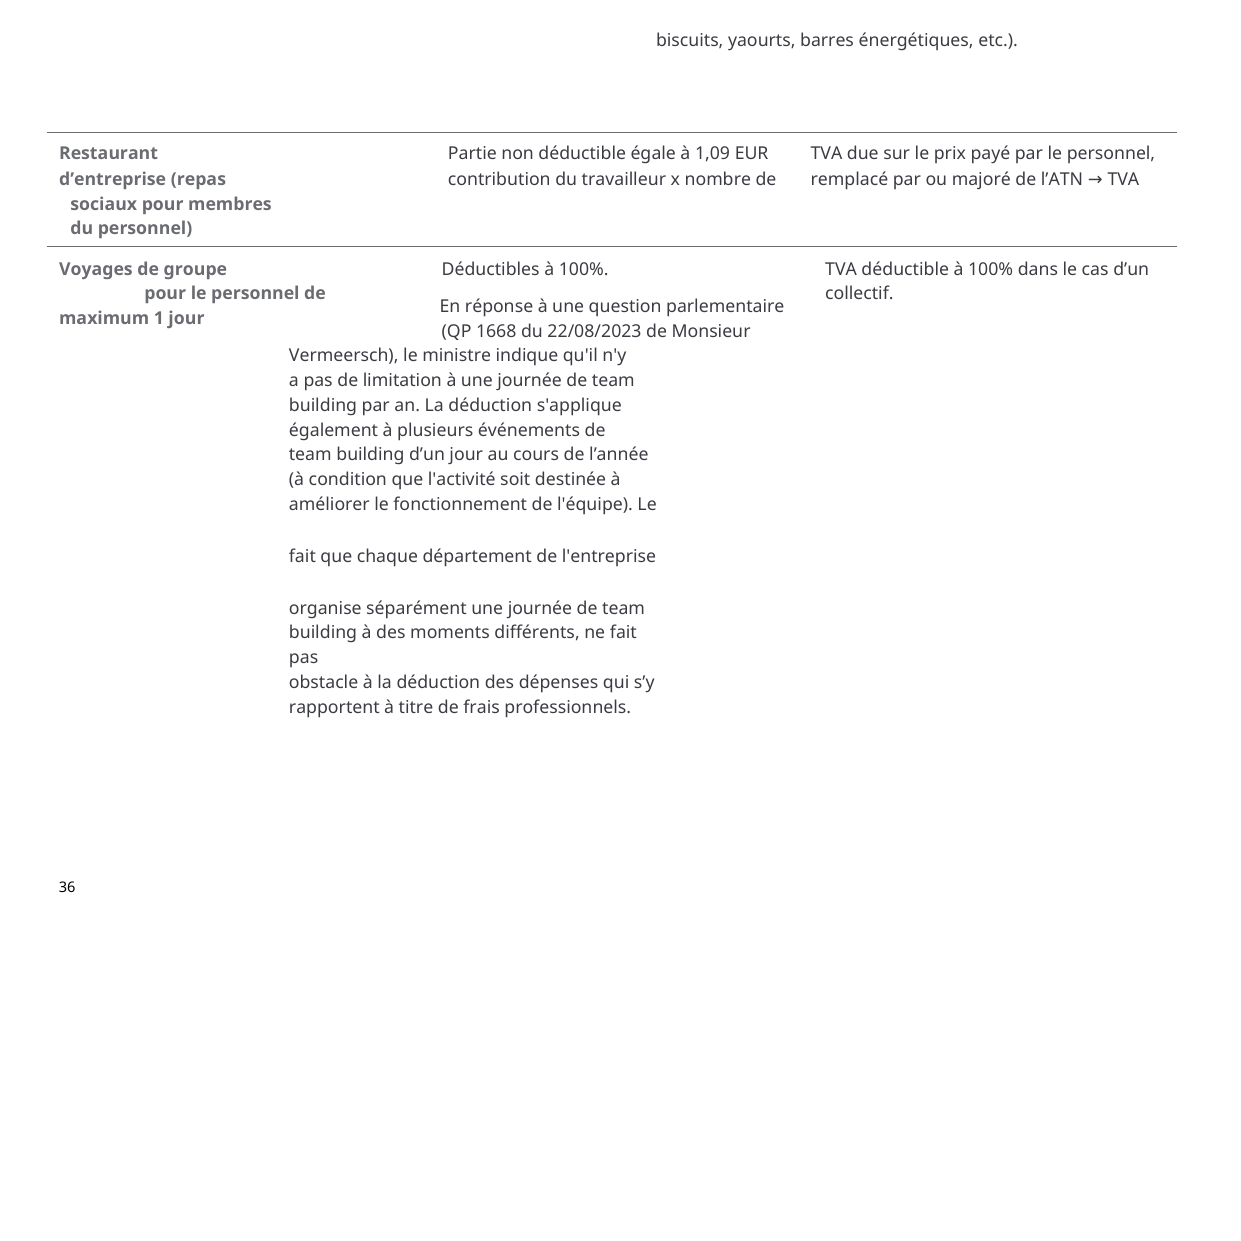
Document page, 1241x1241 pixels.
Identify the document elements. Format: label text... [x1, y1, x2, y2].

table_header Partie non déductible égale à 1,09 EUR moins [424, 133, 800, 164]
table_header Déductibles à 100%. [424, 247, 800, 280]
table_cell remplacé par ou majoré de l’ATN → TVA déductible à 100%. [800, 164, 1177, 191]
text sociaux pour membres du personnel) [70, 191, 286, 240]
text Vermeersch), le ministre indique qu'il n'y a pas de limitation à une journée de team building par an. La déduction s'applique également à plusieurs événements de team building d’un jour au cours de l’année (à condition que l'activité soit destinée à améliorer le fonctionnement de l'équipe). Le fait que chaque département de l'entreprise organise séparément une journée de team building à des moments différents, ne fait pas obstacle à la déduction des dépenses qui s’y rapportent à titre de frais professionnels. [289, 343, 661, 718]
table_cell (QP 1668 du 22/08/2023 de Monsieur [424, 318, 800, 343]
table_cell contribution du travailleur x nombre de repas. [424, 164, 800, 191]
table_header TVA due sur le prix payé par le personnel, éventuellement [800, 133, 1177, 164]
table_header Voyages de groupe [47, 247, 423, 280]
table_header Restaurant [47, 133, 423, 164]
table_cell collectif. [800, 280, 1177, 343]
table_cell maximum 1 jour [47, 305, 423, 343]
text 36 [58, 877, 1186, 897]
table_cell pour le personnel de [47, 280, 423, 305]
text biscuits, yaourts, barres énergétiques, etc.). [55, 27, 1018, 51]
table_header TVA déductible à 100% dans le cas d’un avantage social [800, 247, 1177, 280]
table_cell d’entreprise (repas [47, 164, 423, 191]
table_cell En réponse à une question parlementaire [424, 280, 800, 317]
